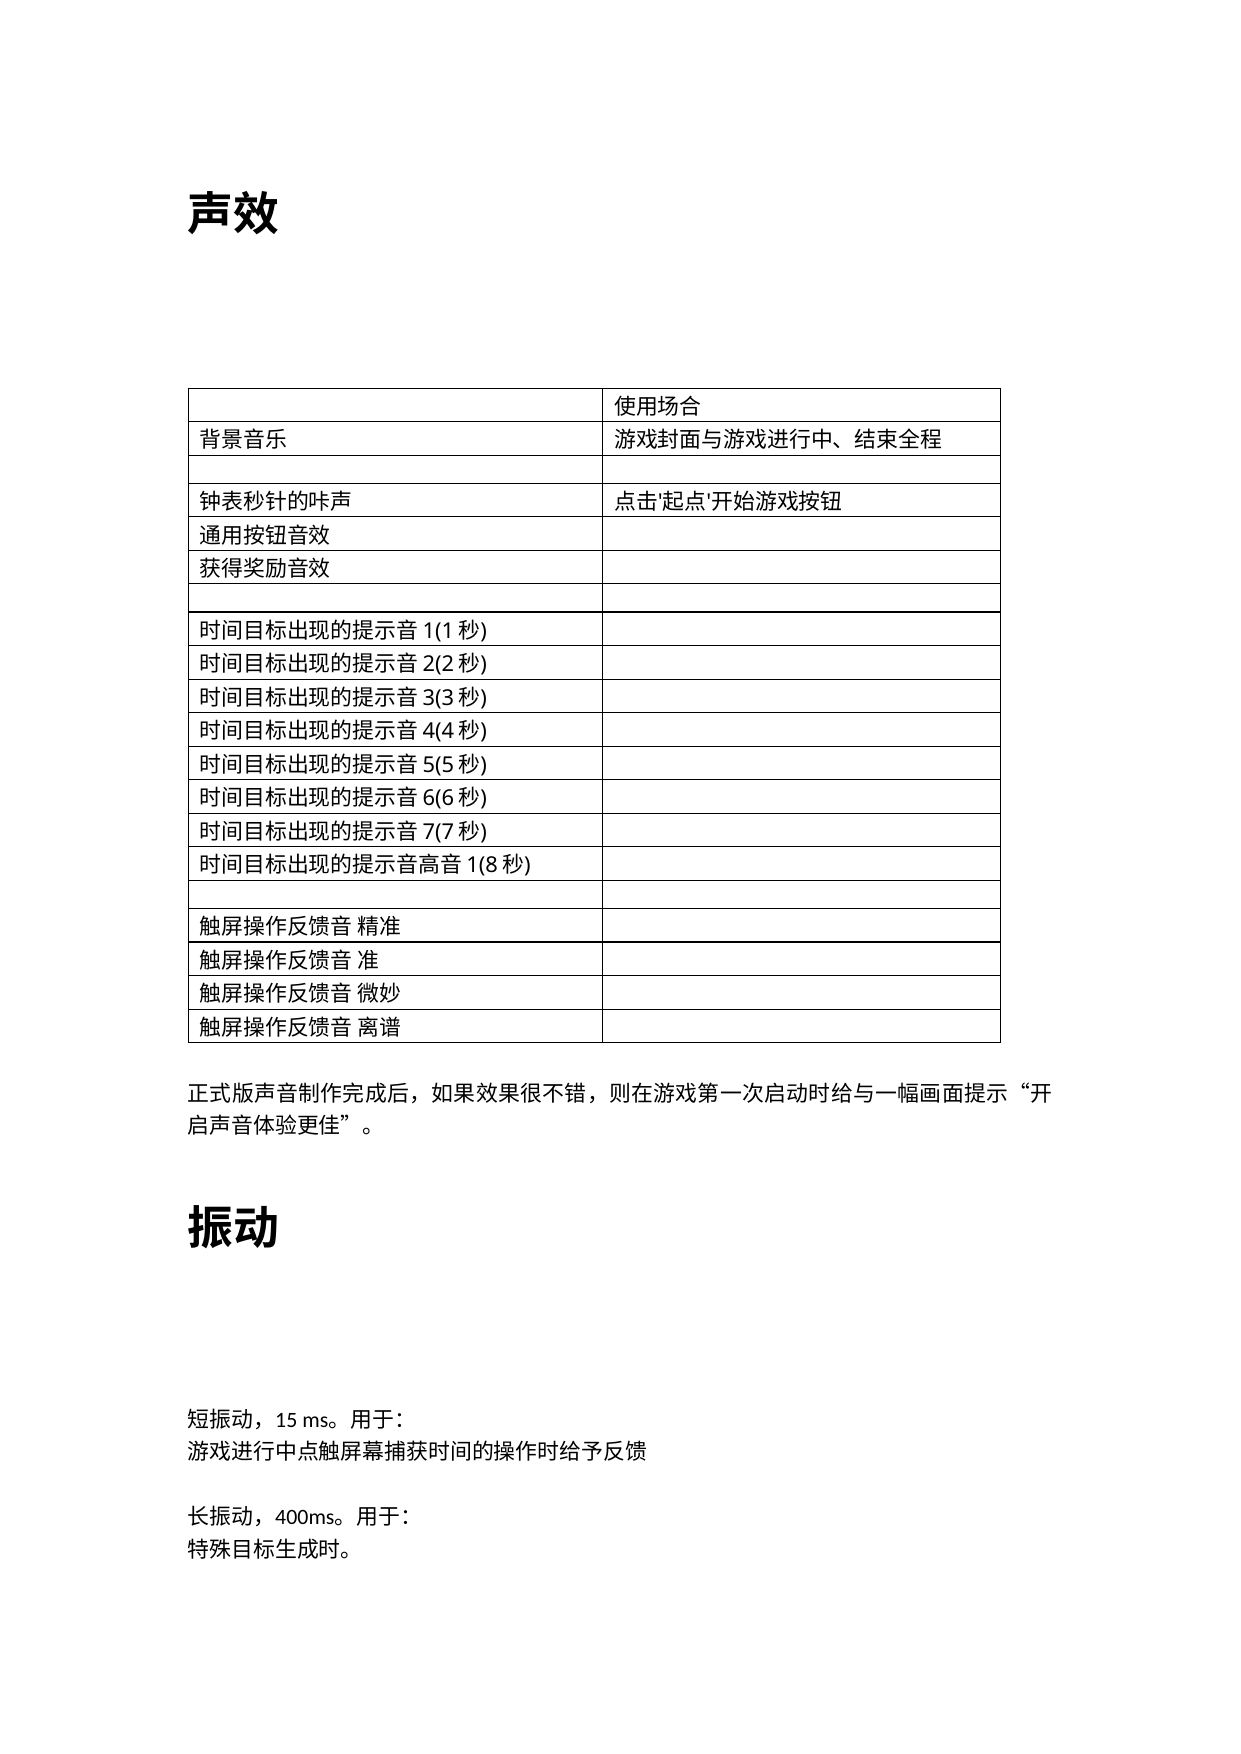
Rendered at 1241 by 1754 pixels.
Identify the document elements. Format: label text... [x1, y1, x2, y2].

table_cell 触屏操作反馈音 微妙 [189, 976, 602, 1008]
table_cell 背景音乐 [189, 422, 602, 454]
table_cell 触屏操作反馈音 精准 [189, 909, 602, 941]
table_cell 钟表秒针的咔声 [189, 484, 602, 516]
table_cell [189, 584, 602, 611]
table_cell 点击'起点'开始游戏按钮 [603, 484, 1000, 516]
table_cell 触屏操作反馈音 准 [189, 943, 602, 975]
table_cell [603, 680, 1000, 712]
text 长振动，400ms。用于： [187, 1499, 1053, 1531]
table_cell [603, 909, 1000, 941]
table_cell [189, 881, 602, 908]
table_cell [603, 551, 1000, 583]
table_cell [603, 713, 1000, 746]
table_header [189, 389, 602, 421]
table_cell [189, 456, 602, 483]
table_cell 触屏操作反馈音 离谱 [189, 1010, 602, 1042]
text 游戏进行中点触屏幕捕获时间的操作时给予反馈 [187, 1434, 1053, 1466]
table_cell [603, 1010, 1000, 1042]
table_cell 获得奖励音效 [189, 551, 602, 583]
table_cell 时间目标出现的提示音3(3秒) [189, 680, 602, 712]
subtitle 振动 [187, 1176, 1053, 1273]
table_cell [603, 613, 1000, 645]
text 特殊目标生成时。 [187, 1531, 1053, 1564]
text 正式版声音制作完成后，如果效果很不错，则在游戏第一次启动时给与一幅画面提示“开启声音体验更佳”。 [187, 1076, 1053, 1141]
table_cell 时间目标出现的提示音5(5秒) [189, 747, 602, 779]
table_cell [603, 976, 1000, 1008]
table_cell [603, 456, 1000, 483]
table_cell [603, 517, 1000, 550]
table_cell 时间目标出现的提示音6(6秒) [189, 780, 602, 813]
table_header 使用场合 [603, 389, 1000, 421]
table_cell [603, 881, 1000, 908]
table_cell [603, 780, 1000, 813]
table_cell [603, 943, 1000, 975]
table_cell [603, 847, 1000, 880]
table_cell 时间目标出现的提示音1(1秒) [189, 613, 602, 645]
subtitle 声效 [187, 162, 1053, 259]
table_cell [603, 814, 1000, 846]
table_cell [603, 646, 1000, 678]
table_cell 时间目标出现的提示音高音1(8秒) [189, 847, 602, 880]
table_cell 游戏封面与游戏进行中、结束全程 [603, 422, 1000, 454]
table_cell 时间目标出现的提示音7(7秒) [189, 814, 602, 846]
table_cell 时间目标出现的提示音2(2秒) [189, 646, 602, 678]
text 短振动，15 ms。用于： [187, 1401, 1053, 1434]
table_cell [603, 747, 1000, 779]
table_cell [603, 584, 1000, 611]
table_cell 时间目标出现的提示音4(4秒) [189, 713, 602, 746]
table_cell 通用按钮音效 [189, 517, 602, 550]
